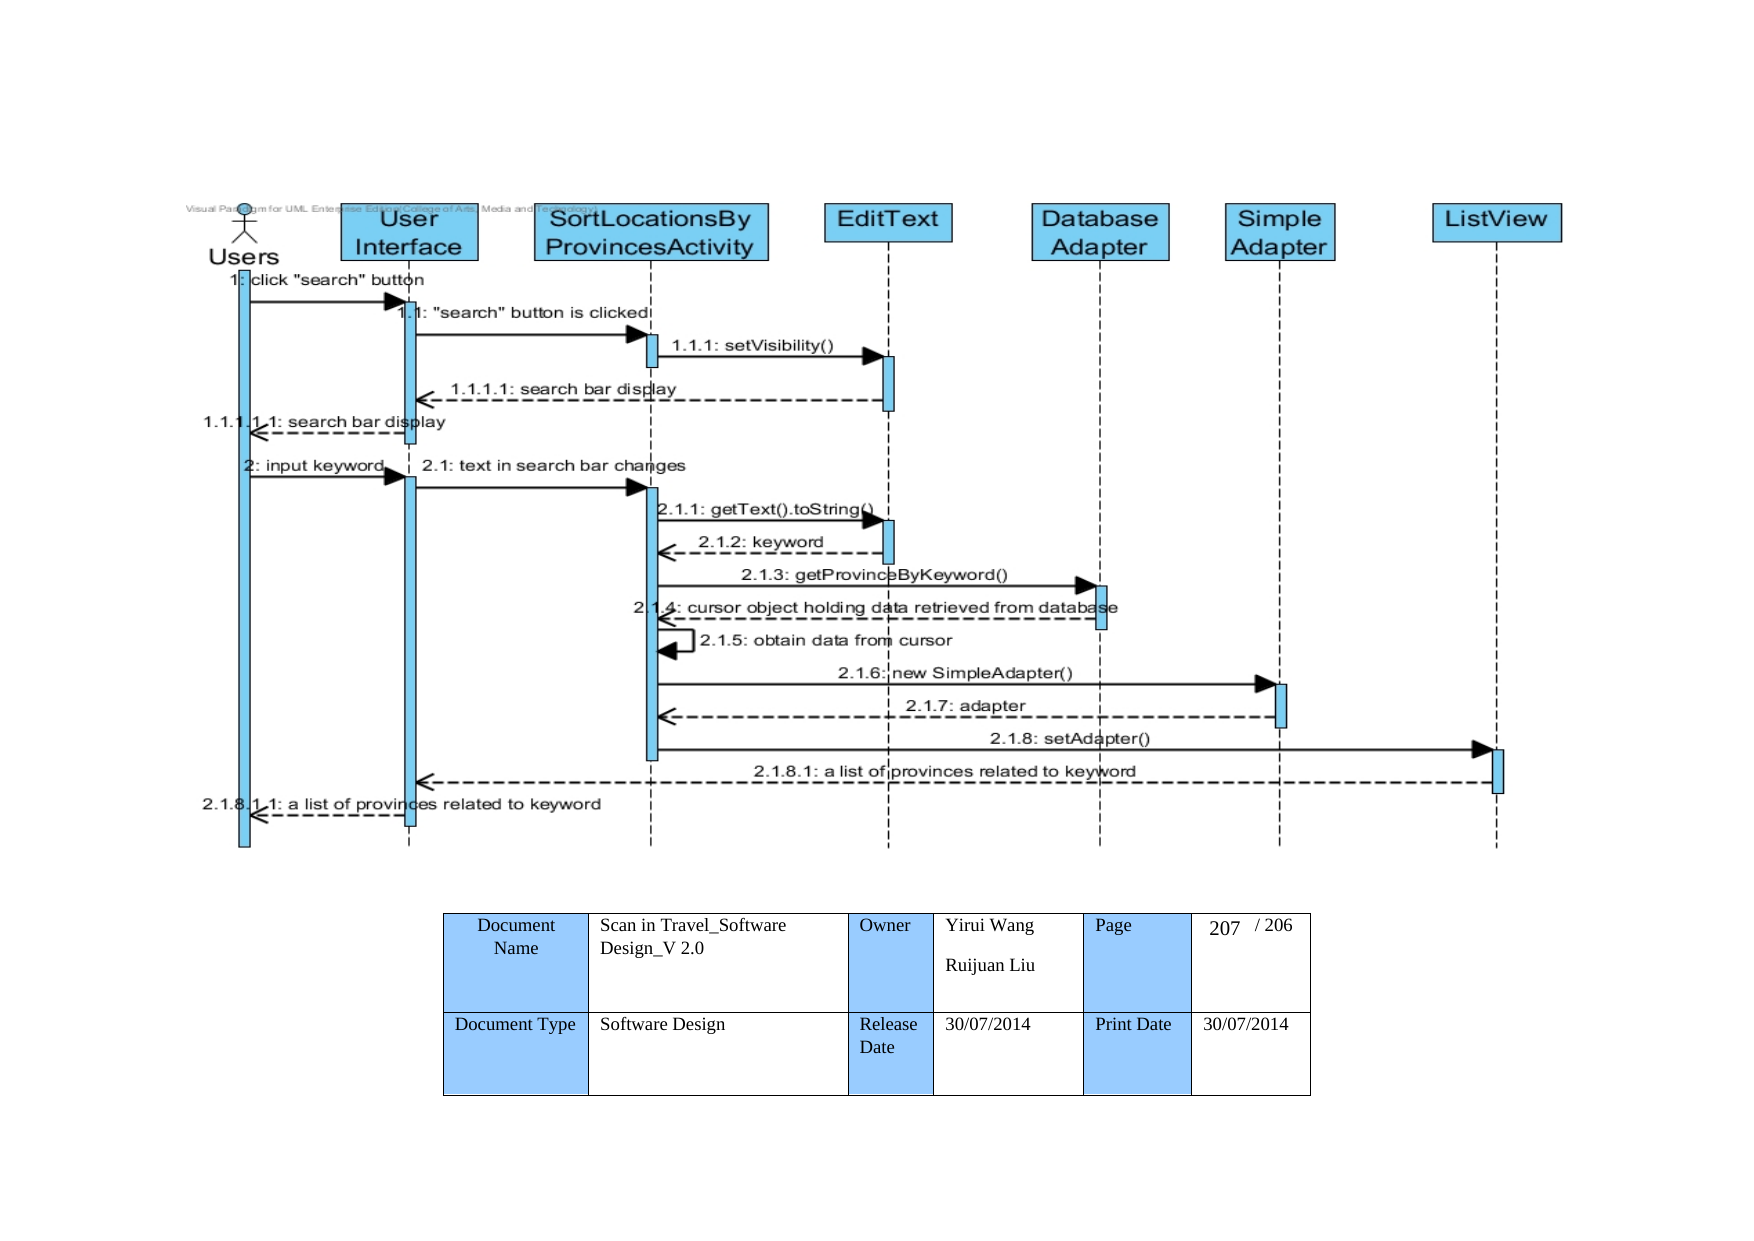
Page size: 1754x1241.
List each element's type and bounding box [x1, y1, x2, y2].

picture [186, 201, 1568, 852]
